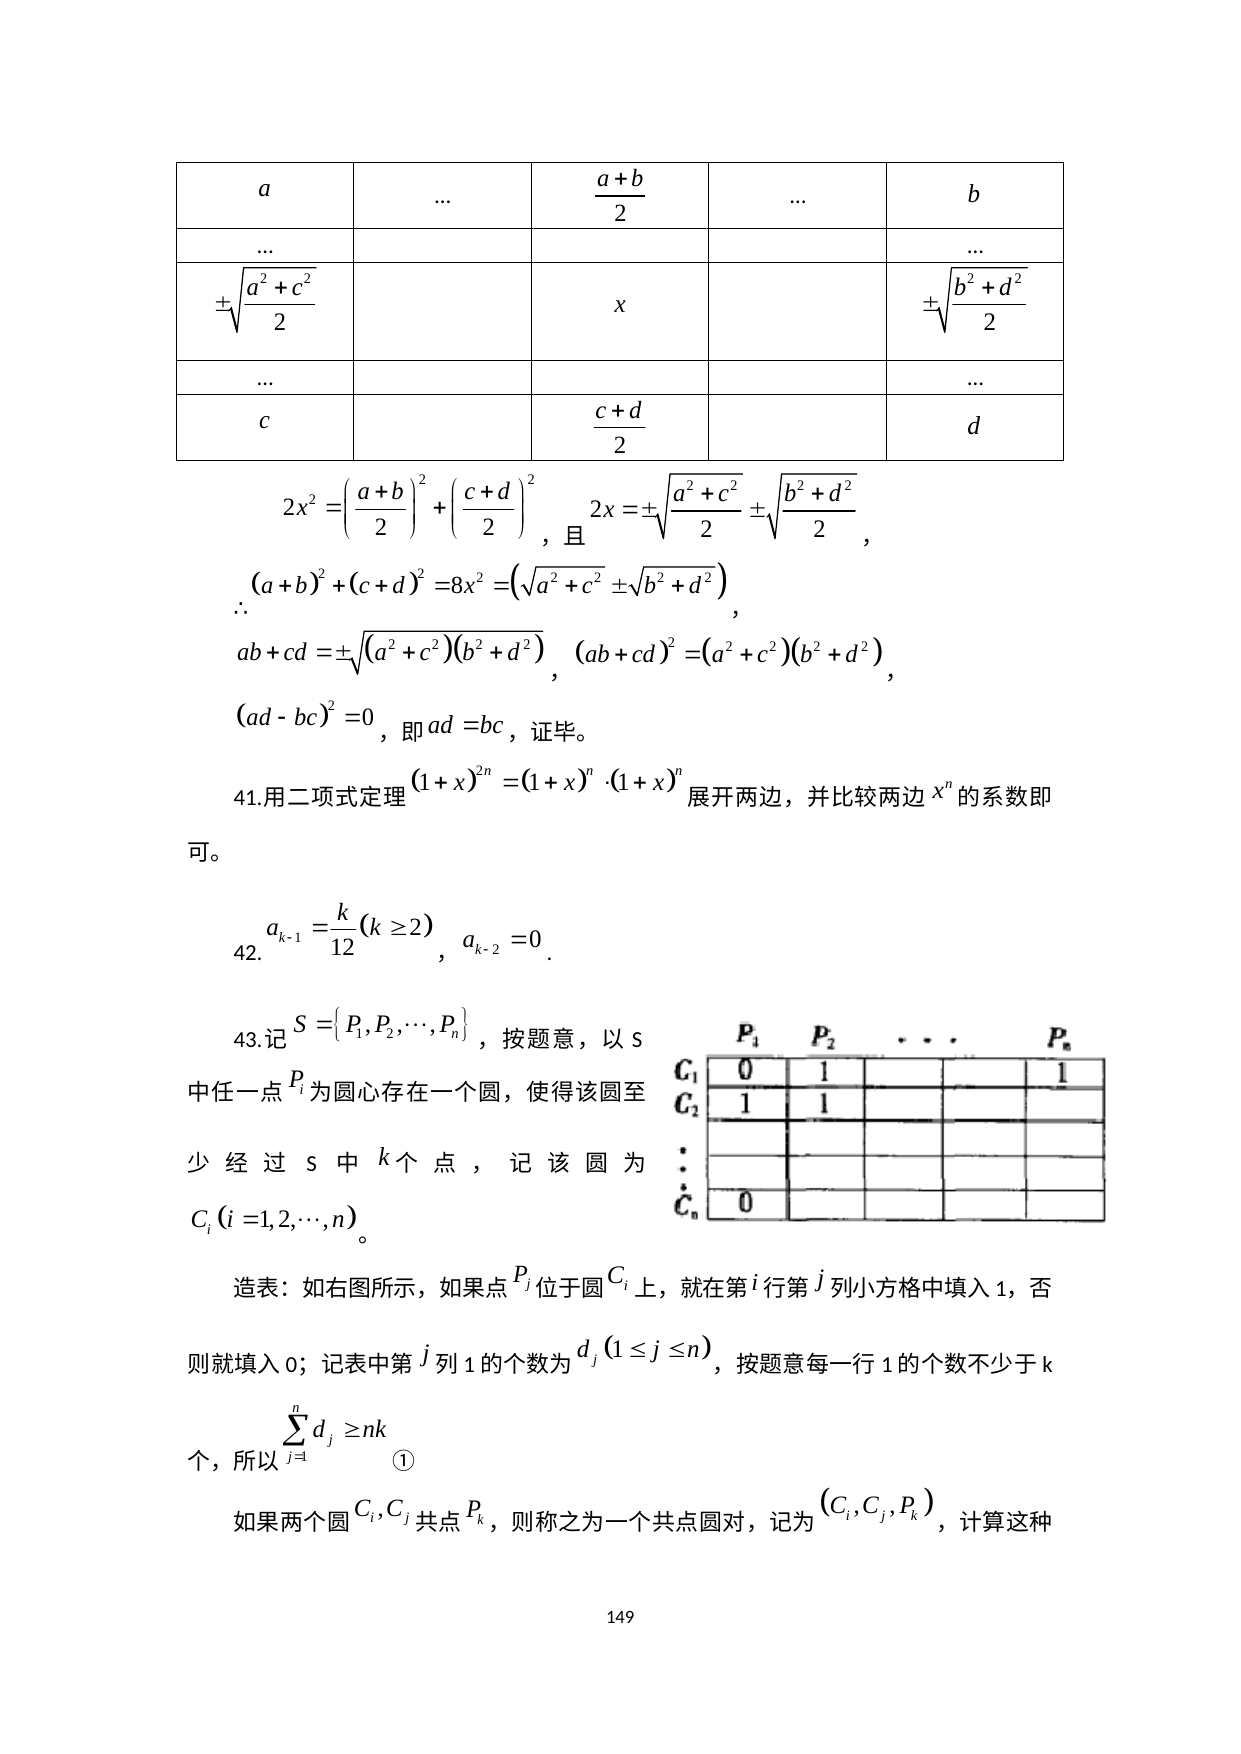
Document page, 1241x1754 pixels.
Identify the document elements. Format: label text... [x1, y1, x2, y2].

table_cell [709, 263, 886, 360]
table_cell [709, 395, 886, 460]
table_header [532, 163, 708, 228]
text ，且， [187, 461, 1053, 558]
table_cell [177, 263, 353, 360]
table_cell [532, 395, 708, 460]
table_cell [532, 263, 708, 360]
table_cell … [887, 229, 1063, 262]
table_cell [354, 229, 531, 262]
table_cell [177, 395, 353, 460]
table_cell [709, 229, 886, 262]
table_cell [532, 361, 708, 394]
text ，即，证毕。 [187, 688, 1053, 753]
table_header … [709, 163, 886, 228]
table_cell [354, 361, 531, 394]
table_cell [532, 229, 708, 262]
text 41.用二项式定理展开两边，并比较两边的系数即可。 [187, 753, 1053, 883]
table_header [177, 163, 353, 228]
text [187, 1485, 1053, 1550]
table_cell [887, 263, 1063, 360]
table_cell … [887, 361, 1063, 394]
table_cell [354, 395, 531, 460]
table_cell [887, 395, 1063, 460]
text ∴， [187, 558, 1053, 623]
table_cell … [177, 361, 353, 394]
text 造表：如右图所示，如果点位于圆上，就在第行第列小方格中填入1，否则就填入0；记表中第列1的个数为，按题意每一行1的个数不少于k个，所以① [187, 1257, 1053, 1485]
text ，， [187, 623, 1053, 688]
table_cell [709, 361, 886, 394]
table_cell … [177, 229, 353, 262]
table_header … [354, 163, 531, 228]
table_cell [354, 263, 531, 360]
text 42.，. [187, 883, 1053, 981]
picture [665, 1012, 1114, 1231]
table_header [887, 163, 1063, 228]
